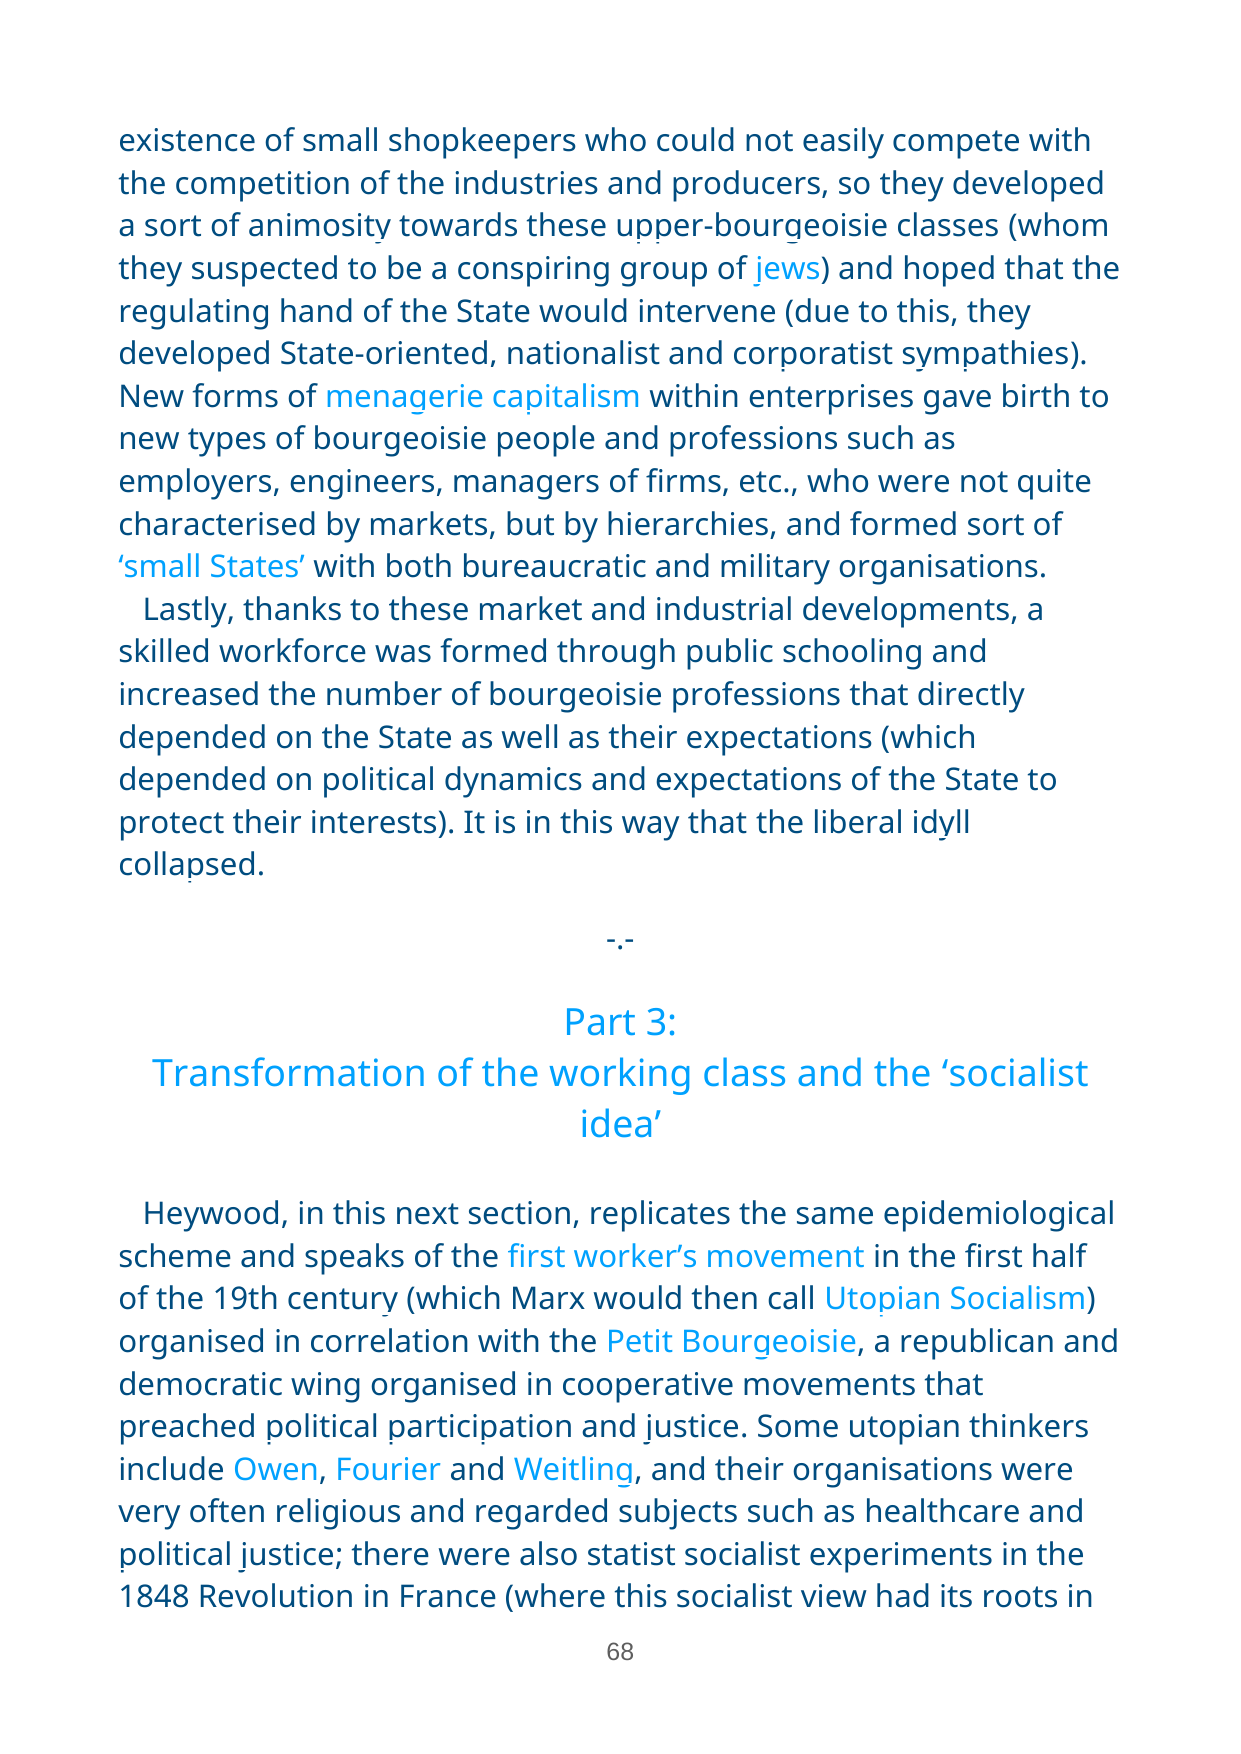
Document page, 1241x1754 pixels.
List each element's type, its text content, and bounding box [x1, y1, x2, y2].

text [118, 1191, 1122, 1617]
text Part 3: [118, 995, 1122, 1046]
text Transformation of the working class and the ‘socialist idea’ [118, 1046, 1122, 1148]
text -.- [118, 916, 1122, 959]
text Lastly, thanks to these market and industrial developments, a skilled workforce was formed through public schooling and increased the number of bourgeoisie professions that directly depended on the State as well as their expectations (which depended on political dynamics and expectations of the State to protect their interests). It is in this way that the liberal idyll collapsed. [118, 587, 1122, 885]
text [118, 118, 1122, 587]
